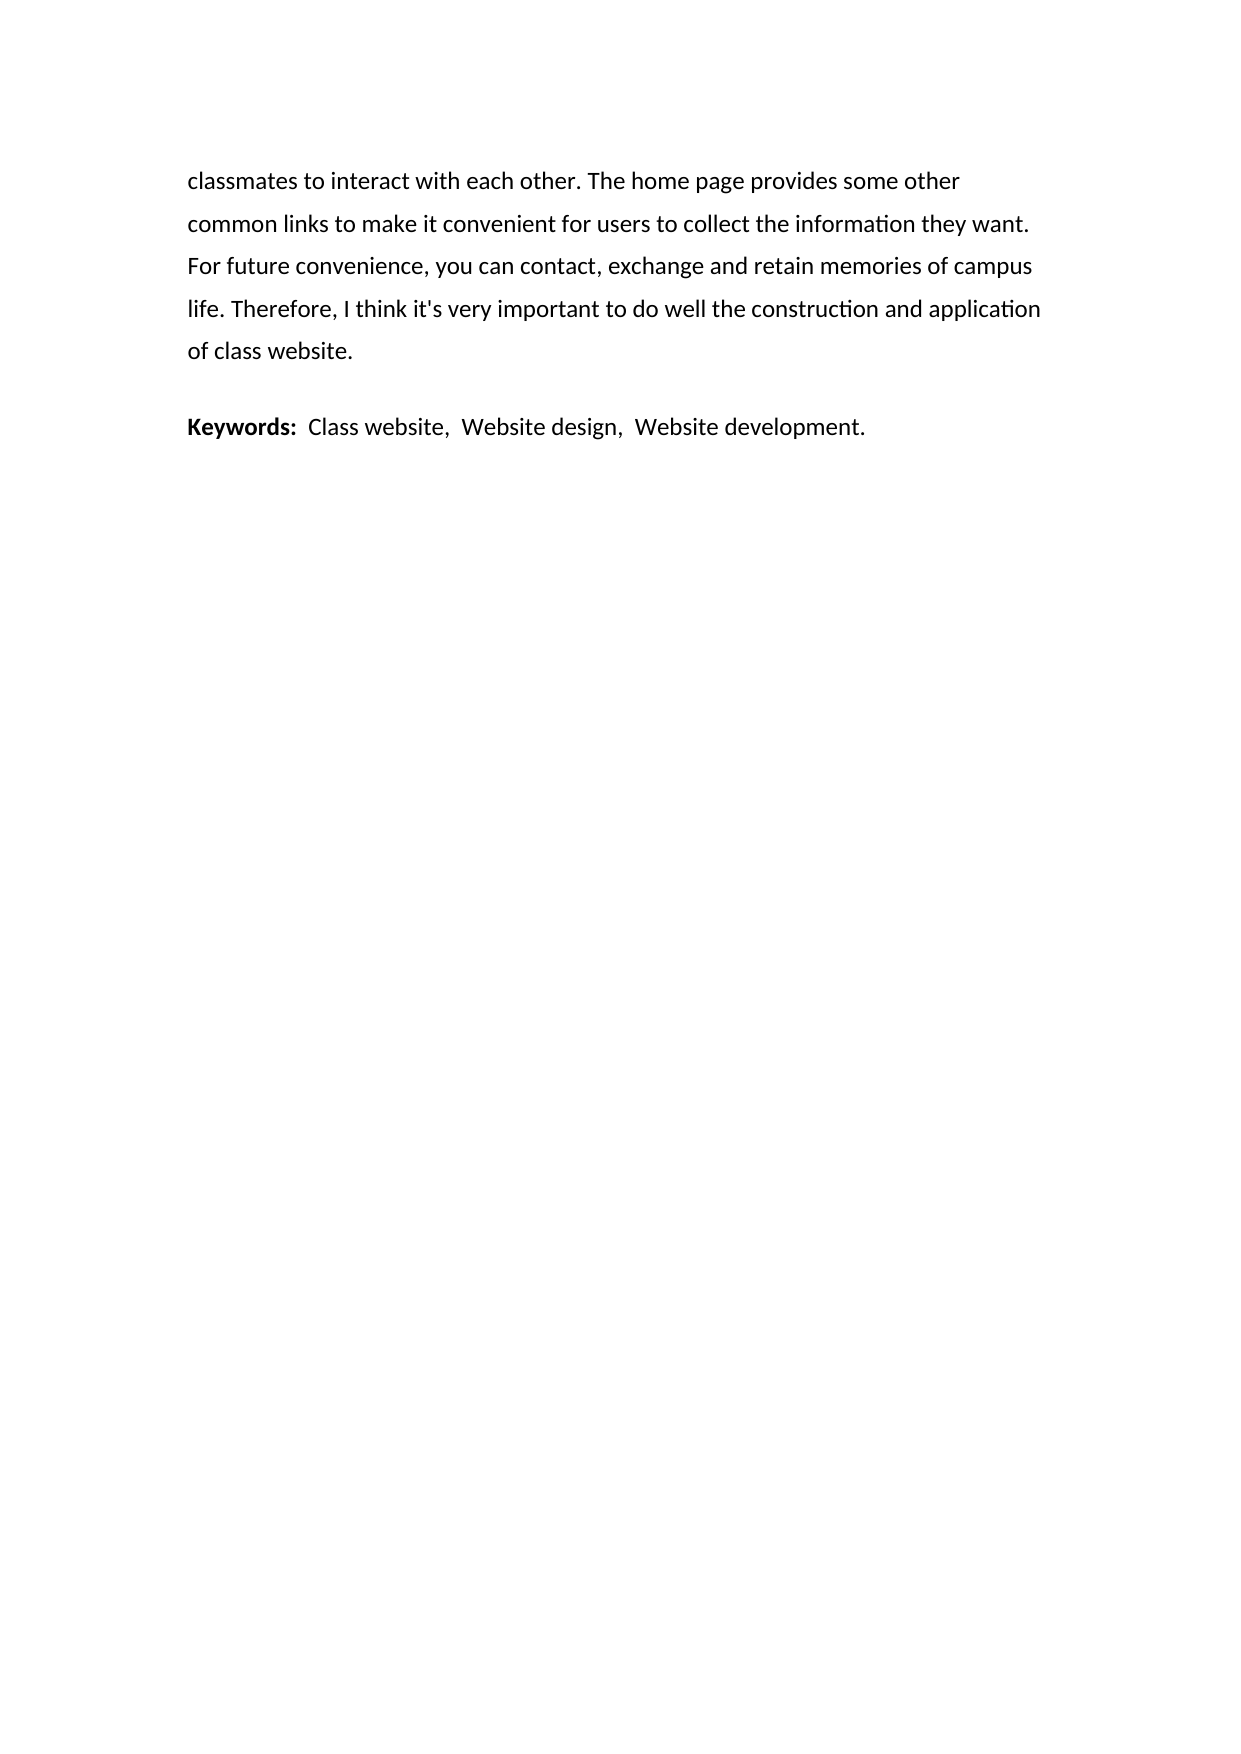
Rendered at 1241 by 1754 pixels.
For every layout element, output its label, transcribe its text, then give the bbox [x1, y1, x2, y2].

text Keywords: Class website, Website design, Website development. [187, 409, 1053, 443]
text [187, 164, 1053, 367]
